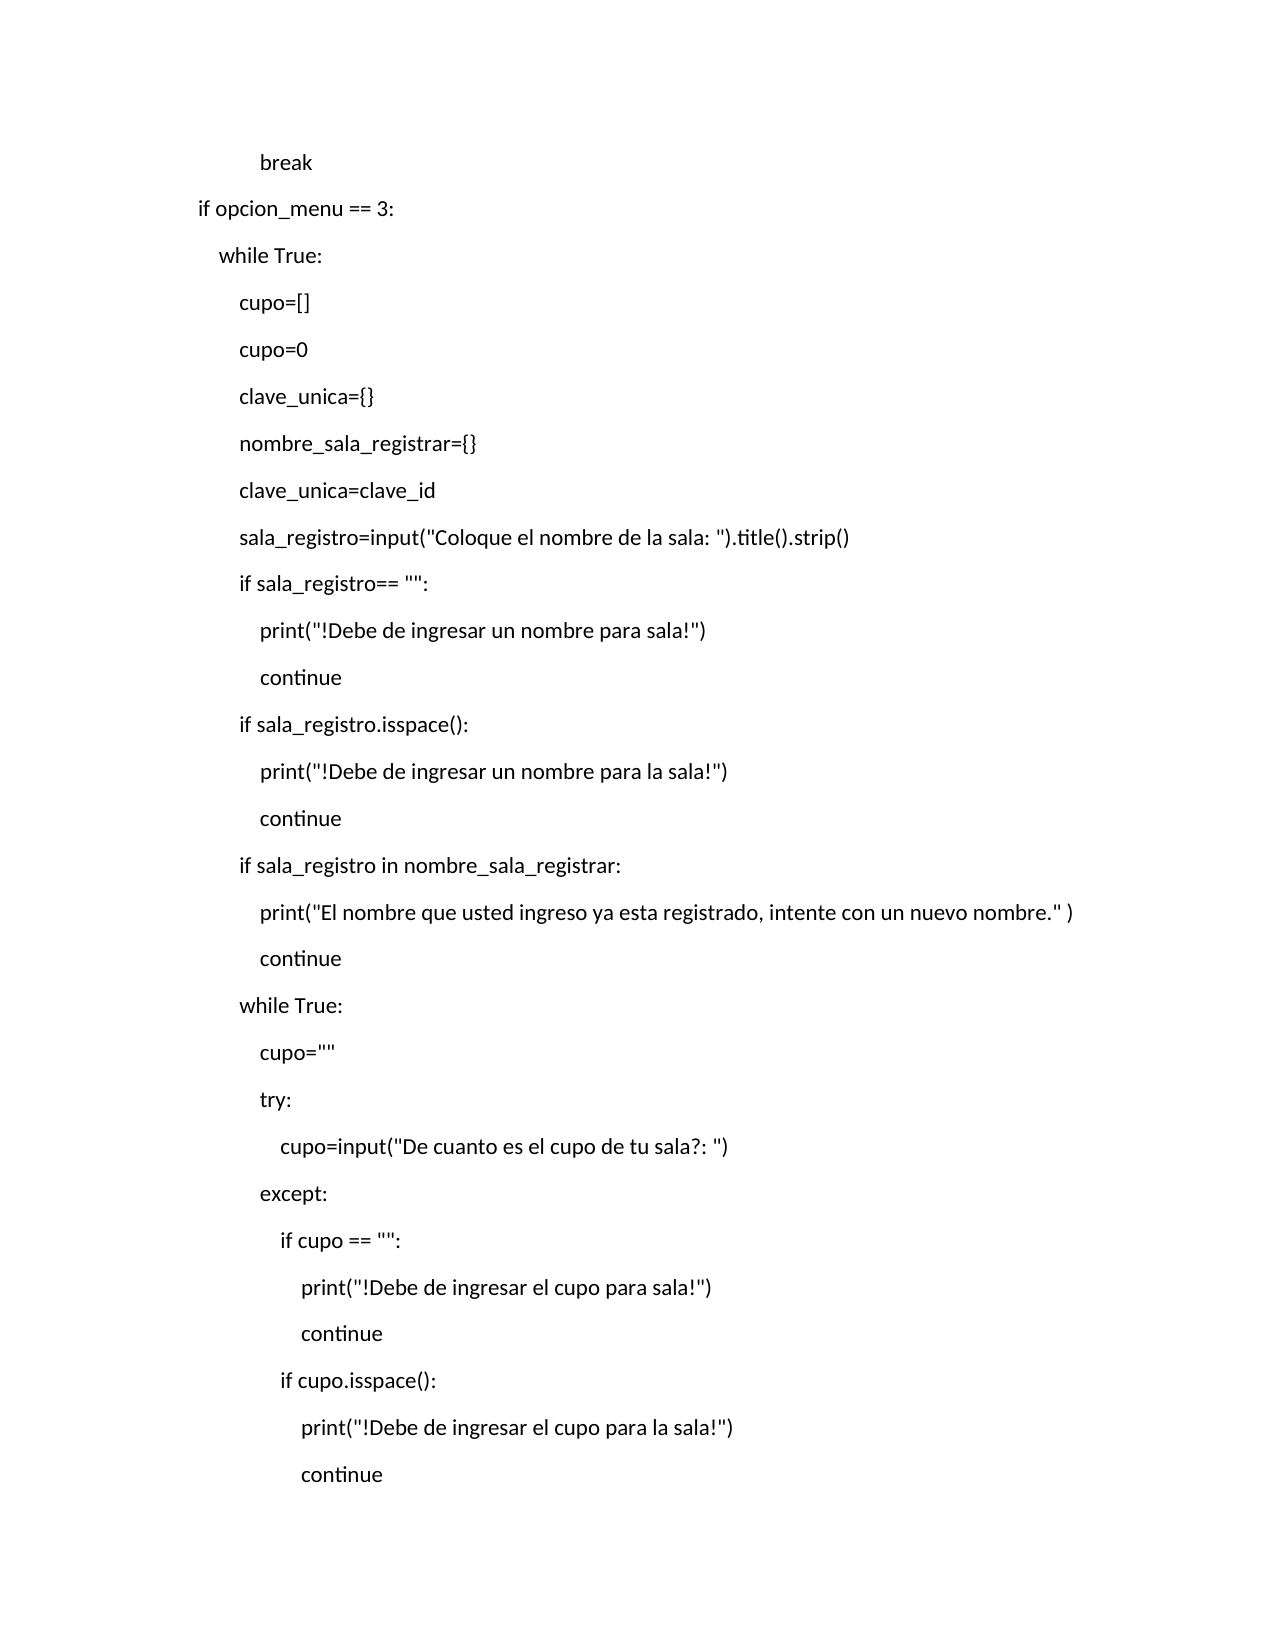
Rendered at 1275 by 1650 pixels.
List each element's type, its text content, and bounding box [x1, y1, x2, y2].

text continue [177, 944, 1098, 972]
text print("!Debe de ingresar el cupo para la sala!") [177, 1413, 1098, 1441]
text if opcion_menu == 3: [177, 194, 1098, 222]
text cupo=0 [177, 335, 1098, 363]
text if cupo.isspace(): [177, 1366, 1098, 1394]
text print("!Debe de ingresar el cupo para sala!") [177, 1273, 1098, 1301]
text print("El nombre que usted ingreso ya esta registrado, intente con un nuevo nombre." ) [177, 898, 1098, 926]
text cupo=input("De cuanto es el cupo de tu sala?: ") [177, 1132, 1098, 1160]
text nombre_sala_registrar={} [177, 429, 1098, 457]
text while True: [177, 991, 1098, 1019]
text continue [177, 1460, 1098, 1488]
text print("!Debe de ingresar un nombre para la sala!") [177, 757, 1098, 785]
text cupo=[] [177, 288, 1098, 316]
text if sala_registro in nombre_sala_registrar: [177, 851, 1098, 879]
text continue [177, 1319, 1098, 1347]
text clave_unica={} [177, 382, 1098, 410]
text sala_registro=input("Coloque el nombre de la sala: ").title().strip() [177, 523, 1098, 551]
text break [177, 148, 1098, 176]
text cupo="" [177, 1038, 1098, 1066]
text while True: [177, 241, 1098, 269]
text except: [177, 1179, 1098, 1207]
text continue [177, 804, 1098, 832]
text clave_unica=clave_id [177, 476, 1098, 504]
text continue [177, 663, 1098, 691]
text print("!Debe de ingresar un nombre para sala!") [177, 616, 1098, 644]
text try: [177, 1085, 1098, 1113]
text if cupo == "": [177, 1226, 1098, 1254]
text if sala_registro.isspace(): [177, 710, 1098, 738]
text if sala_registro== "": [177, 569, 1098, 597]
